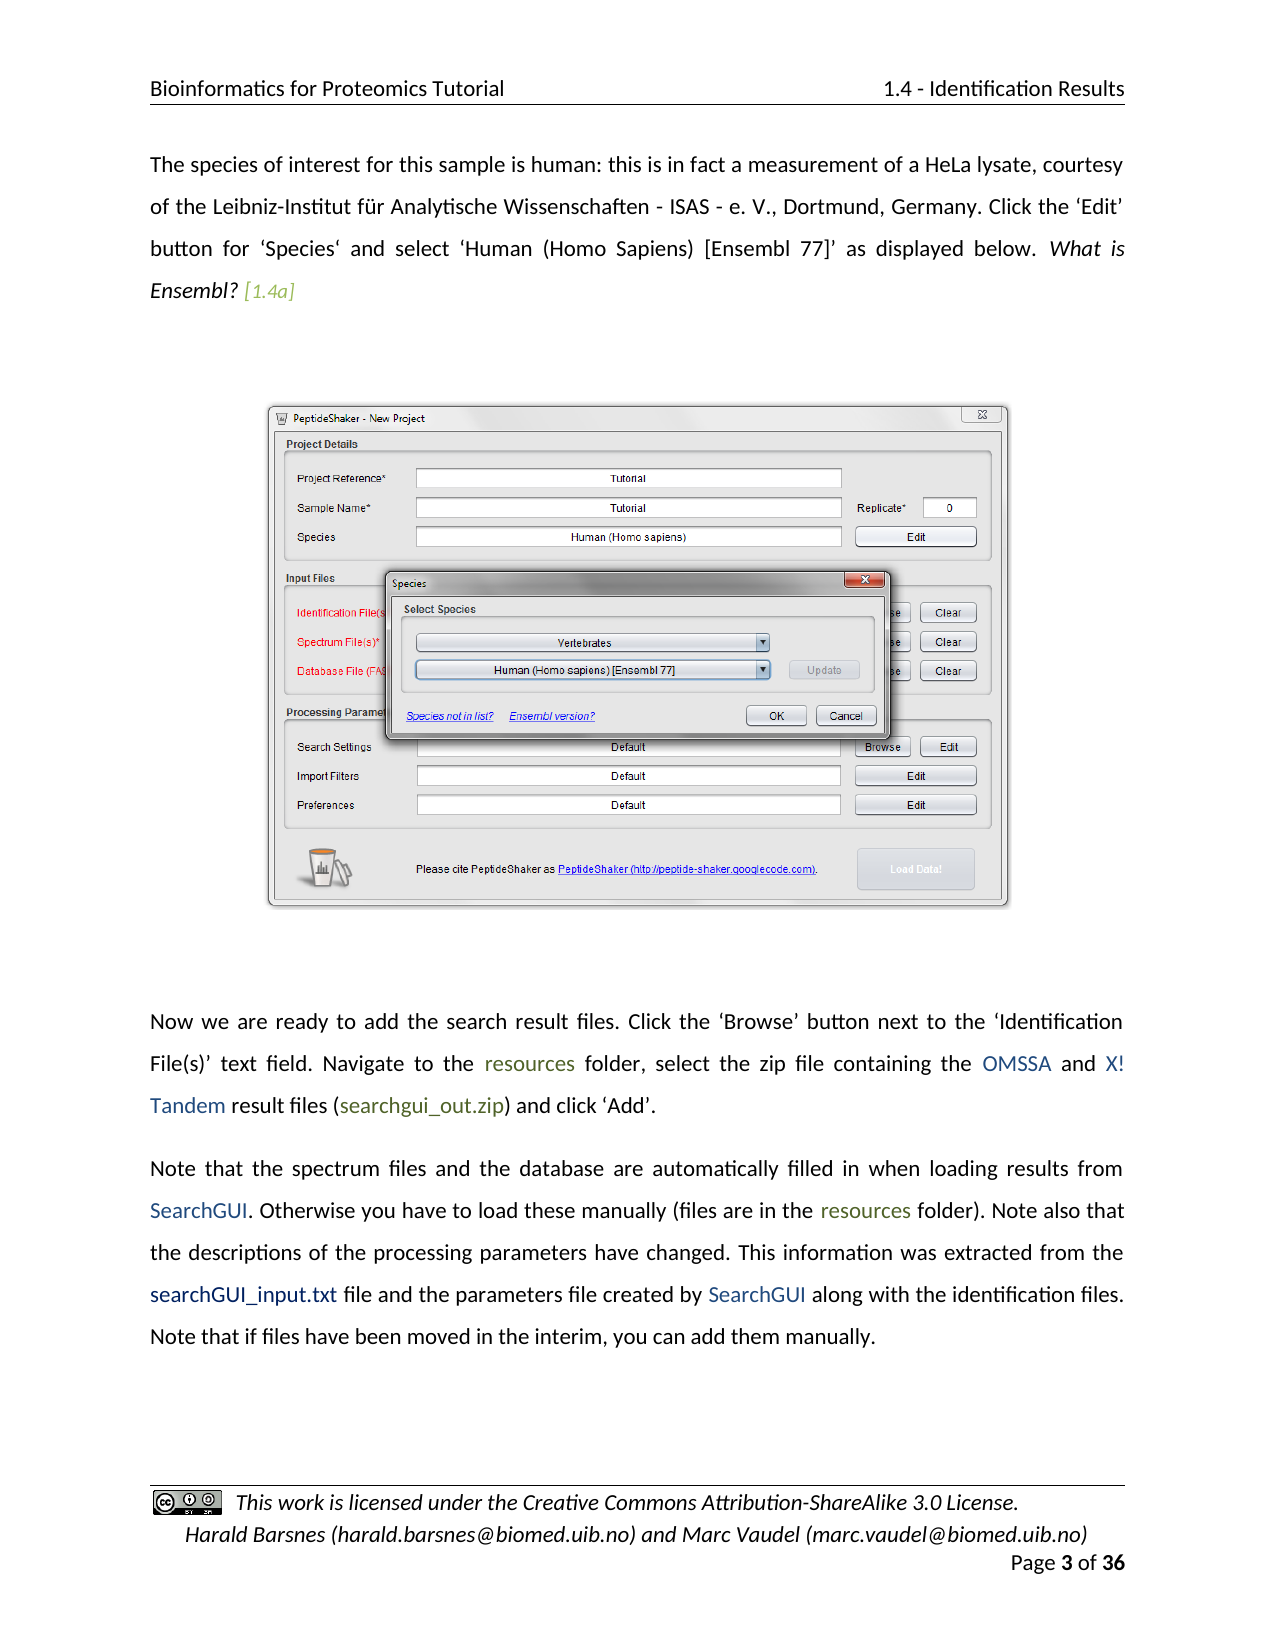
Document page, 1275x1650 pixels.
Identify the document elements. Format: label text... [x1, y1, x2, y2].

text Now we are ready to add the search result files. Click the ‘Browse’ button next to the ‘Identification File(s)’ text field. Navigate to the resources folder, select the zip file containing the OMSSA and X!Tandem result files (searchgui_out.zip) and click ‘Add’. [150, 1007, 1125, 1119]
picture [153, 1490, 222, 1515]
text The species of interest for this sample is human: this is in fact a measurement of a HeLa lysate, courtesy of the Leibniz-Institut für Analytische Wissenschaften - ISAS - e. V., Dortmund, Germany. Click the ‘Edit’ button for ‘Species‘ and select ‘Human (Homo Sapiens) [Ensembl 77]’ as displayed below. What is Ensembl? [1.4a] [150, 150, 1125, 304]
text Note that the spectrum files and the database are automatically filled in when loading results from SearchGUI. Otherwise you have to load these manually (files are in the resources folder). Note also that the descriptions of the processing parameters have changed. This information was extracted from the searchGUI_input.txt file and the parameters file created by SearchGUI along with the identification files. Note that if files have been moved in the interim, you can add them manually. [150, 1154, 1125, 1350]
picture [263, 401, 1012, 910]
